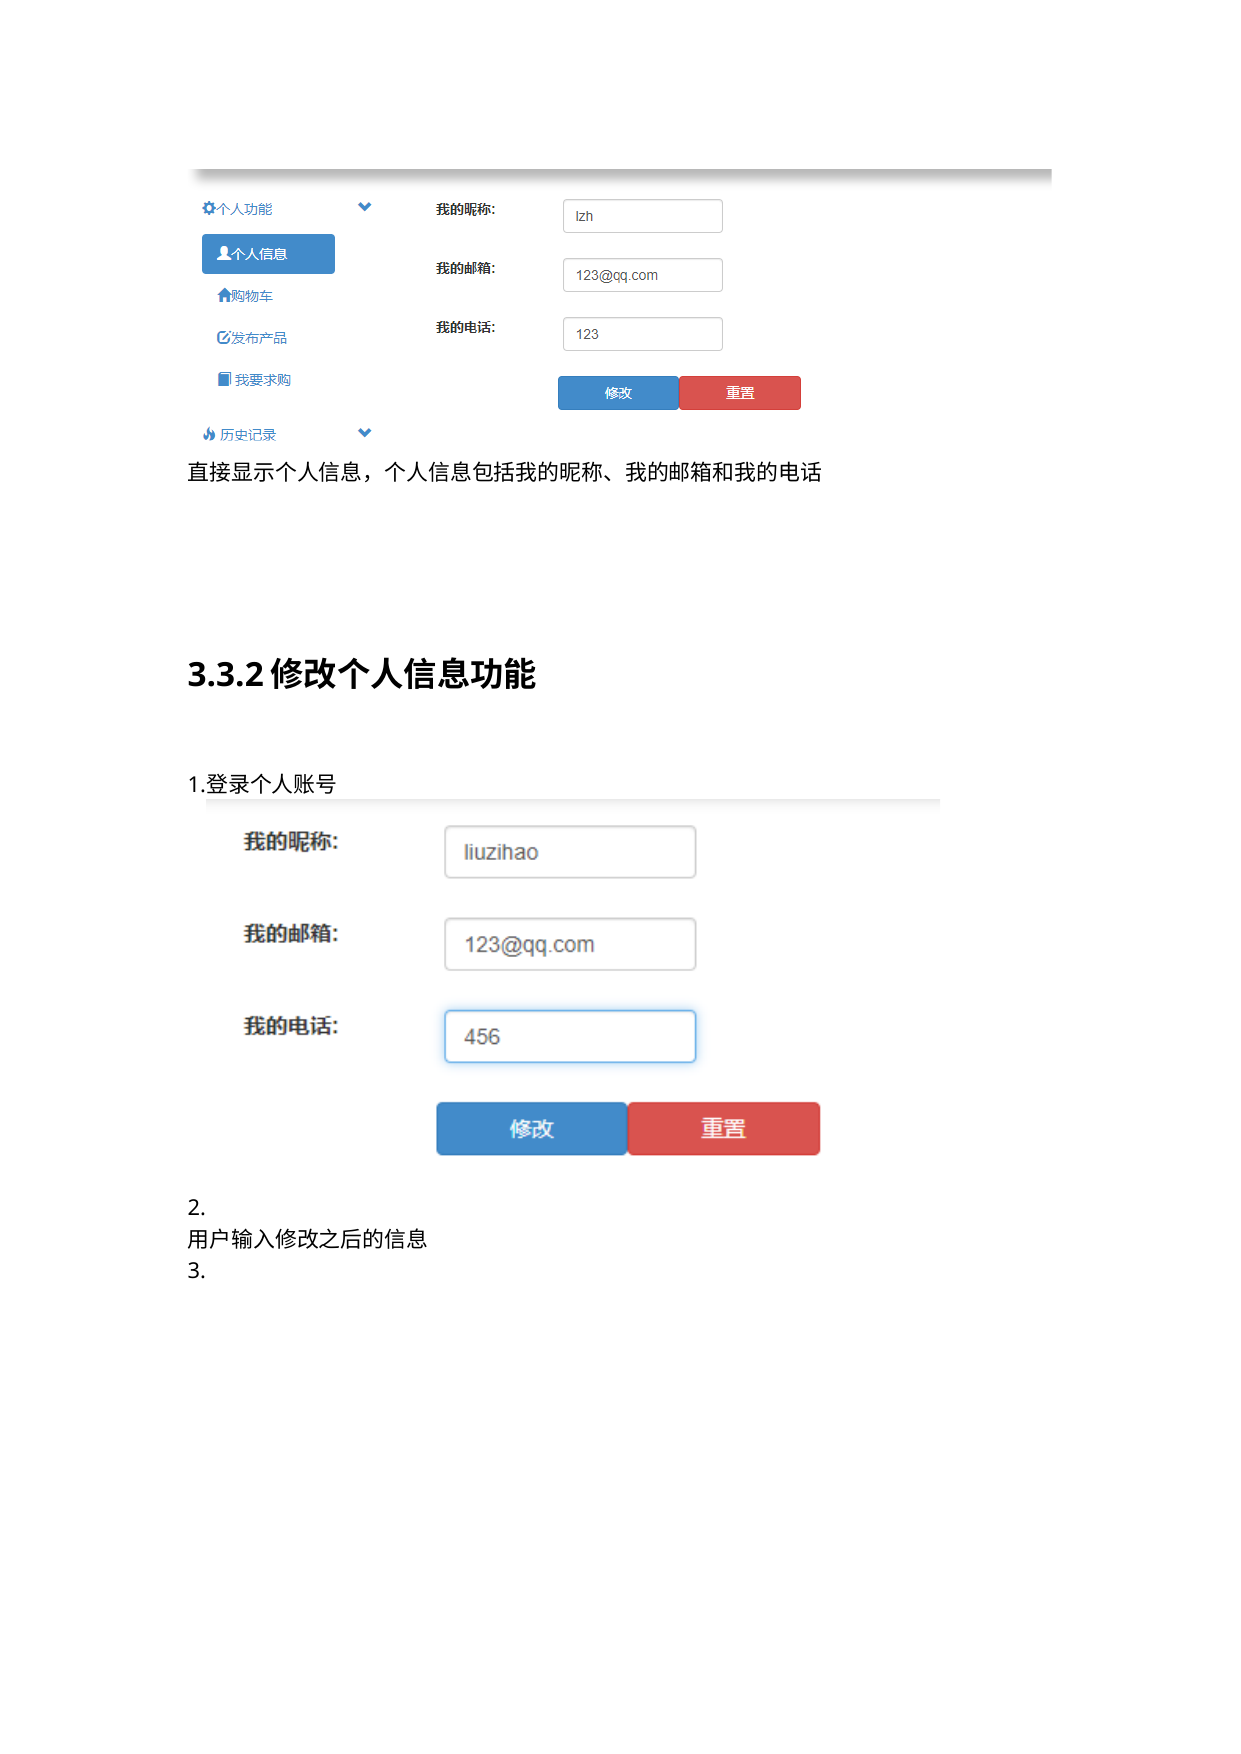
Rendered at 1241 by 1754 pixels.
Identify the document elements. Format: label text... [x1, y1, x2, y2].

subtitle 3.3.2修改个人信息功能 [187, 639, 1053, 704]
list 3.点击修改按钮确认，并显示修改之后的信息 [187, 1254, 1053, 1287]
picture [187, 162, 1052, 441]
list 用户输入修改之后的信息 [187, 1222, 1053, 1254]
list 1.登录个人账号 [187, 767, 1053, 799]
picture [206, 799, 941, 1215]
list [187, 162, 1053, 487]
